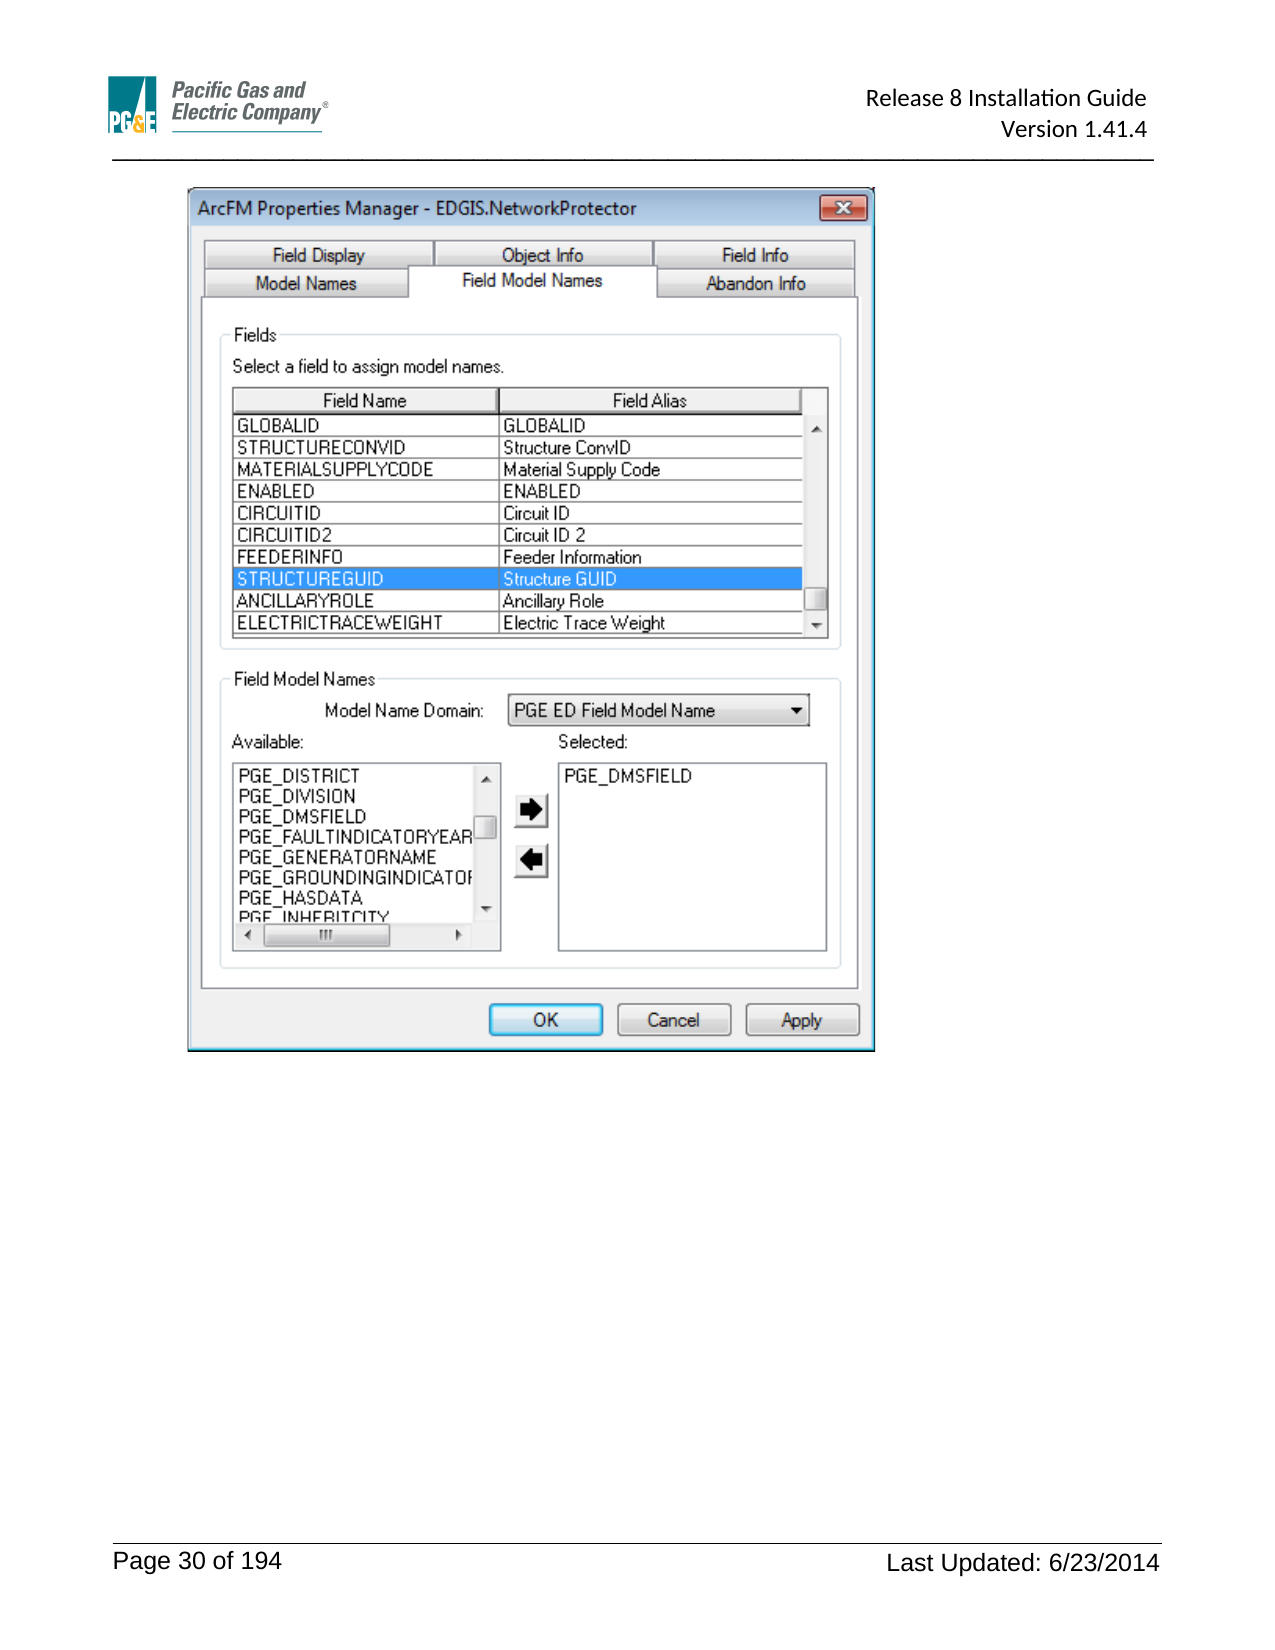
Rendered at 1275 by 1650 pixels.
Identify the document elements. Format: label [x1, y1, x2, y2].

picture [187, 187, 876, 1052]
